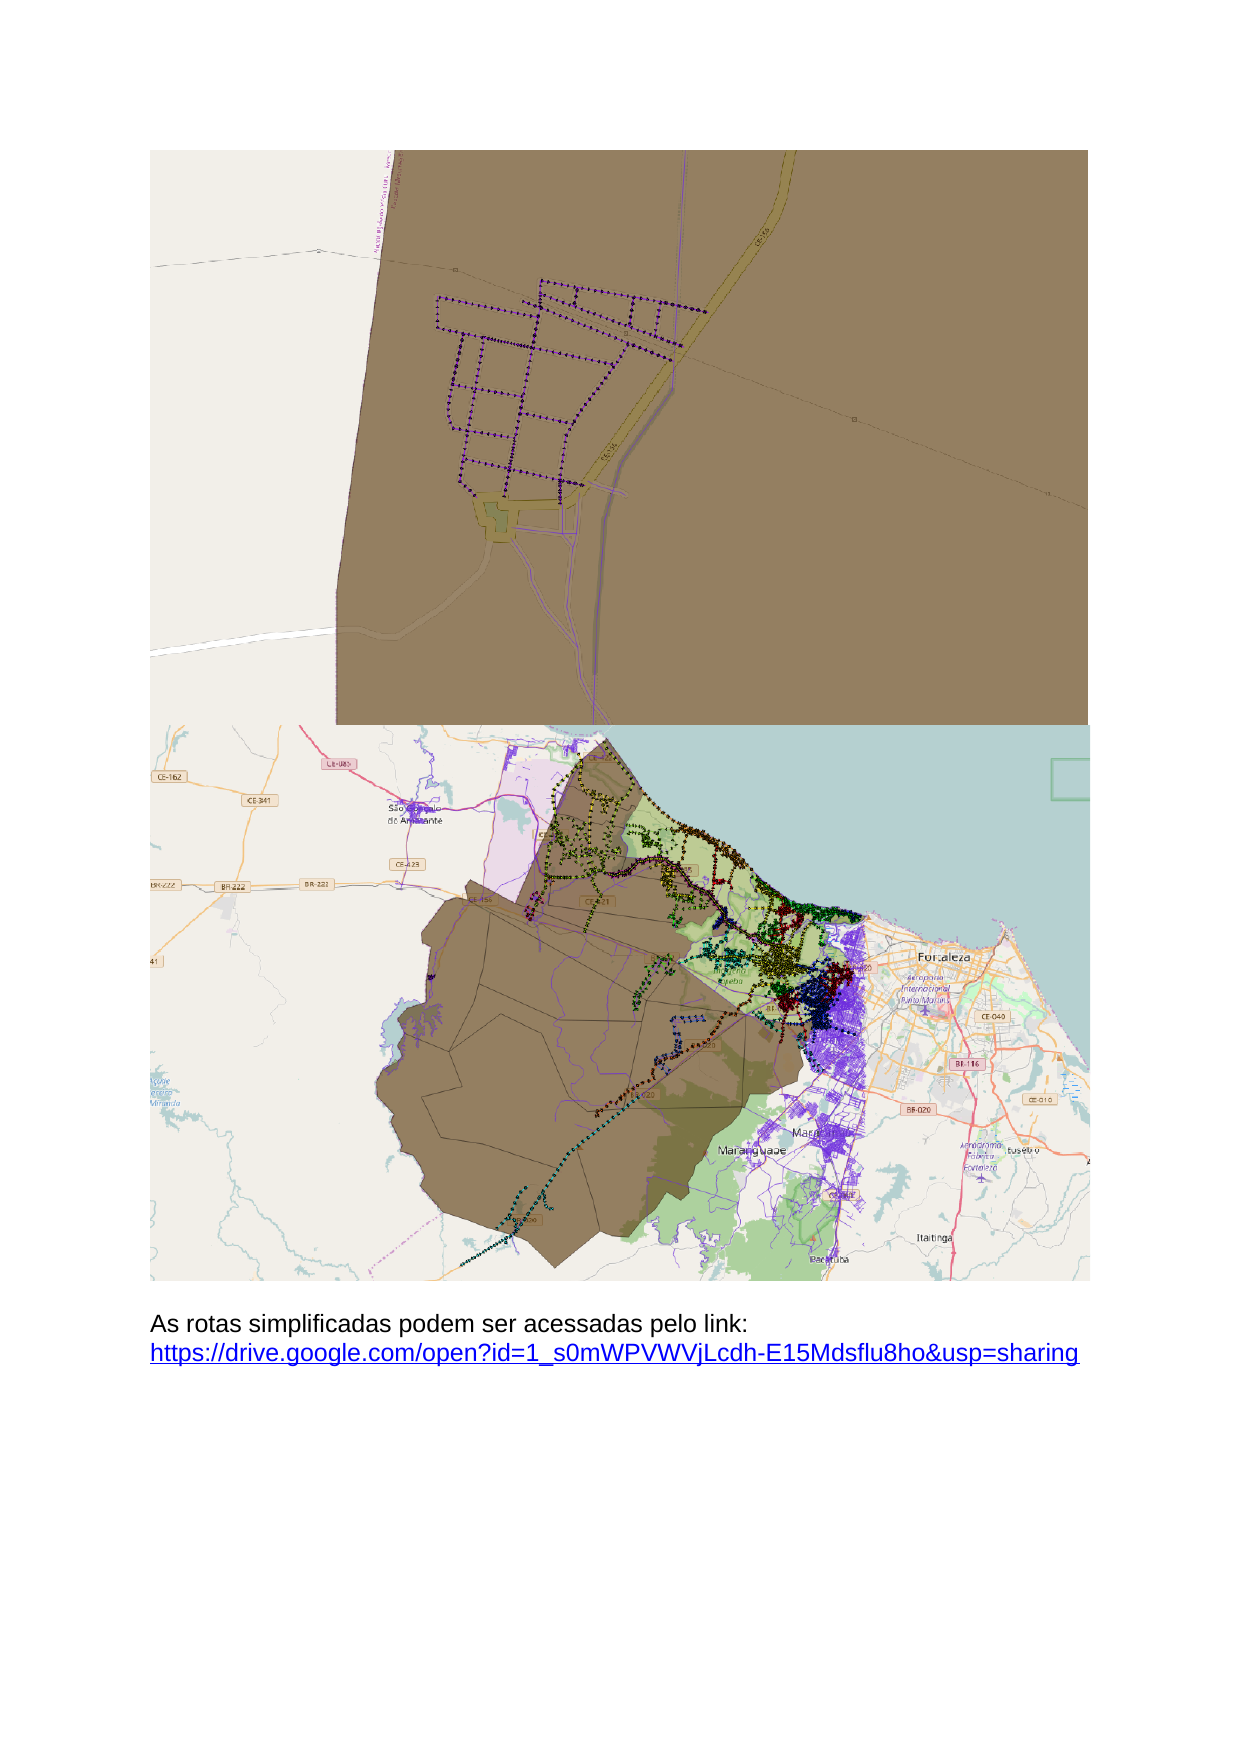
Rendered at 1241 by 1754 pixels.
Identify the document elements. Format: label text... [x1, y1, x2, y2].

picture [150, 150, 1091, 1281]
text https://drive.google.com/open?id=1_s0mWPVWVjLcdh-E15Mdsflu8ho&usp=sharing [150, 1338, 1090, 1367]
text As rotas simplificadas podem ser acessadas pelo link: [150, 1309, 1090, 1338]
